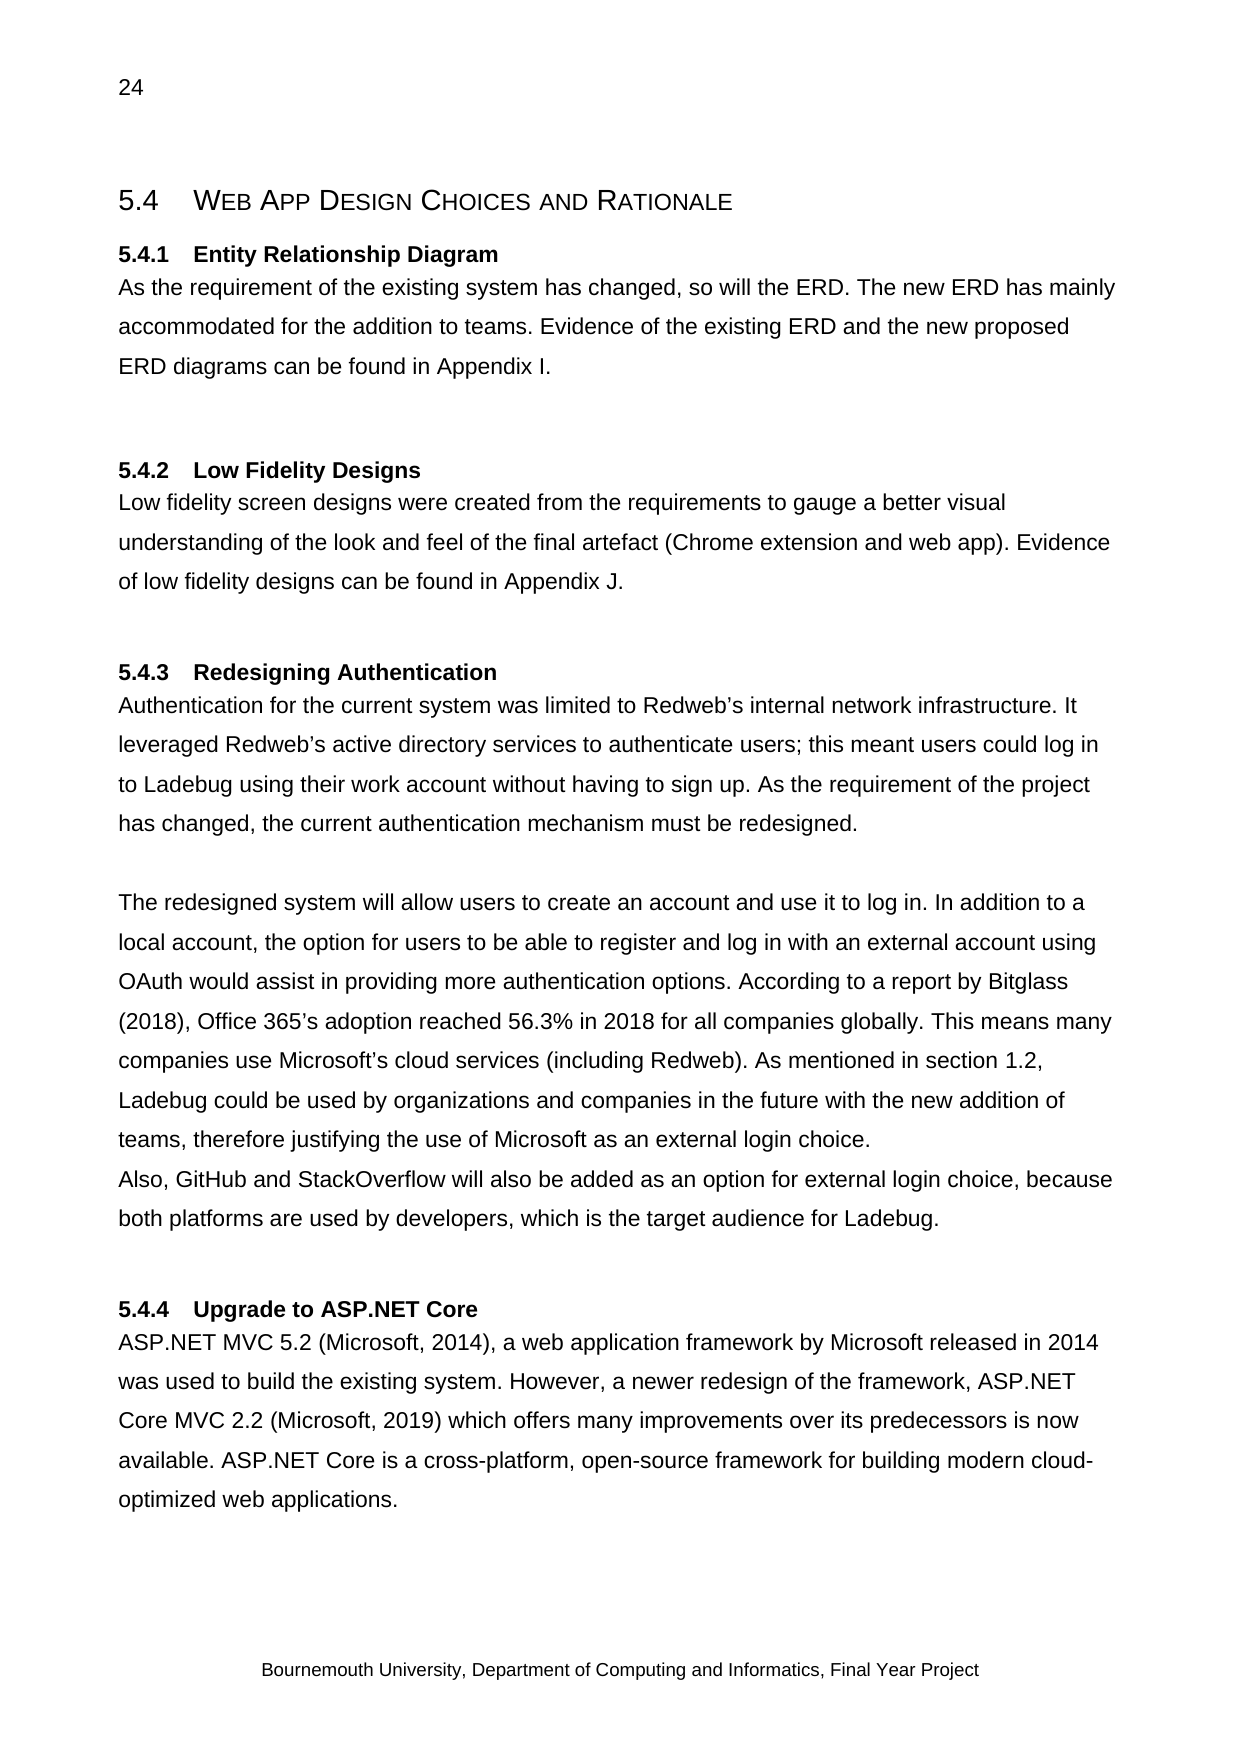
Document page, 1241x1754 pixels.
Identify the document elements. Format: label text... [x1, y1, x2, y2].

text Also, GitHub and StackOverflow will also be added as an option for external login choice, because both platforms are used by developers, which is the target audience for Ladebug. [118, 1166, 1122, 1231]
subtitle Redesigning Authentication [118, 659, 1122, 686]
text Low fidelity screen designs were created from the requirements to gauge a better visual understanding of the look and feel of the final artefact (Chrome extension and web app). Evidence of low fidelity designs can be found in Appendix J. [118, 489, 1122, 595]
text The redesigned system will allow users to create an account and use it to log in. In addition to a local account, the option for users to be able to register and log in with an external account using OAuth would assist in providing more authentication options. According to a report by Bitglass , Office 365’s adoption reached 56.3% in 2018 for all companies globally. This means many companies use Microsoft’s cloud services (including Redweb). As mentioned in section 1.2, Ladebug could be used by organizations and companies in the future with the new addition of teams, therefore justifying the use of Microsoft as an external login choice. [118, 889, 1122, 1152]
subtitle Upgrade to ASP.NET Core [118, 1296, 1122, 1322]
text As the requirement of the existing system has changed, so will the ERD. The new ERD has mainly accommodated for the addition to teams. Evidence of the existing ERD and the new proposed ERD diagrams can be found in Appendix I. [118, 274, 1122, 379]
text Authentication for the current system was limited to Redweb’s internal network infrastructure. It leveraged Redweb’s active directory services to authenticate users; this meant users could log in to Ladebug using their work account without having to sign up. As the requirement of the project has changed, the current authentication mechanism must be redesigned. [118, 692, 1122, 837]
subtitle Entity Relationship Diagram [118, 241, 1122, 268]
subtitle Low Fidelity Designs [118, 457, 1122, 483]
subtitle Web App Design Choices and Rationale [118, 183, 1122, 216]
text ASP.NET MVC 5.2 , a web application framework by Microsoft released in 2014 was used to build the existing system. However, a newer redesign of the framework, ASP.NET Core MVC 2.2 which offers many improvements over its predecessors is now available. ASP.NET Core is a cross-platform, open-source framework for building modern cloud-optimized web applications. [118, 1328, 1122, 1513]
